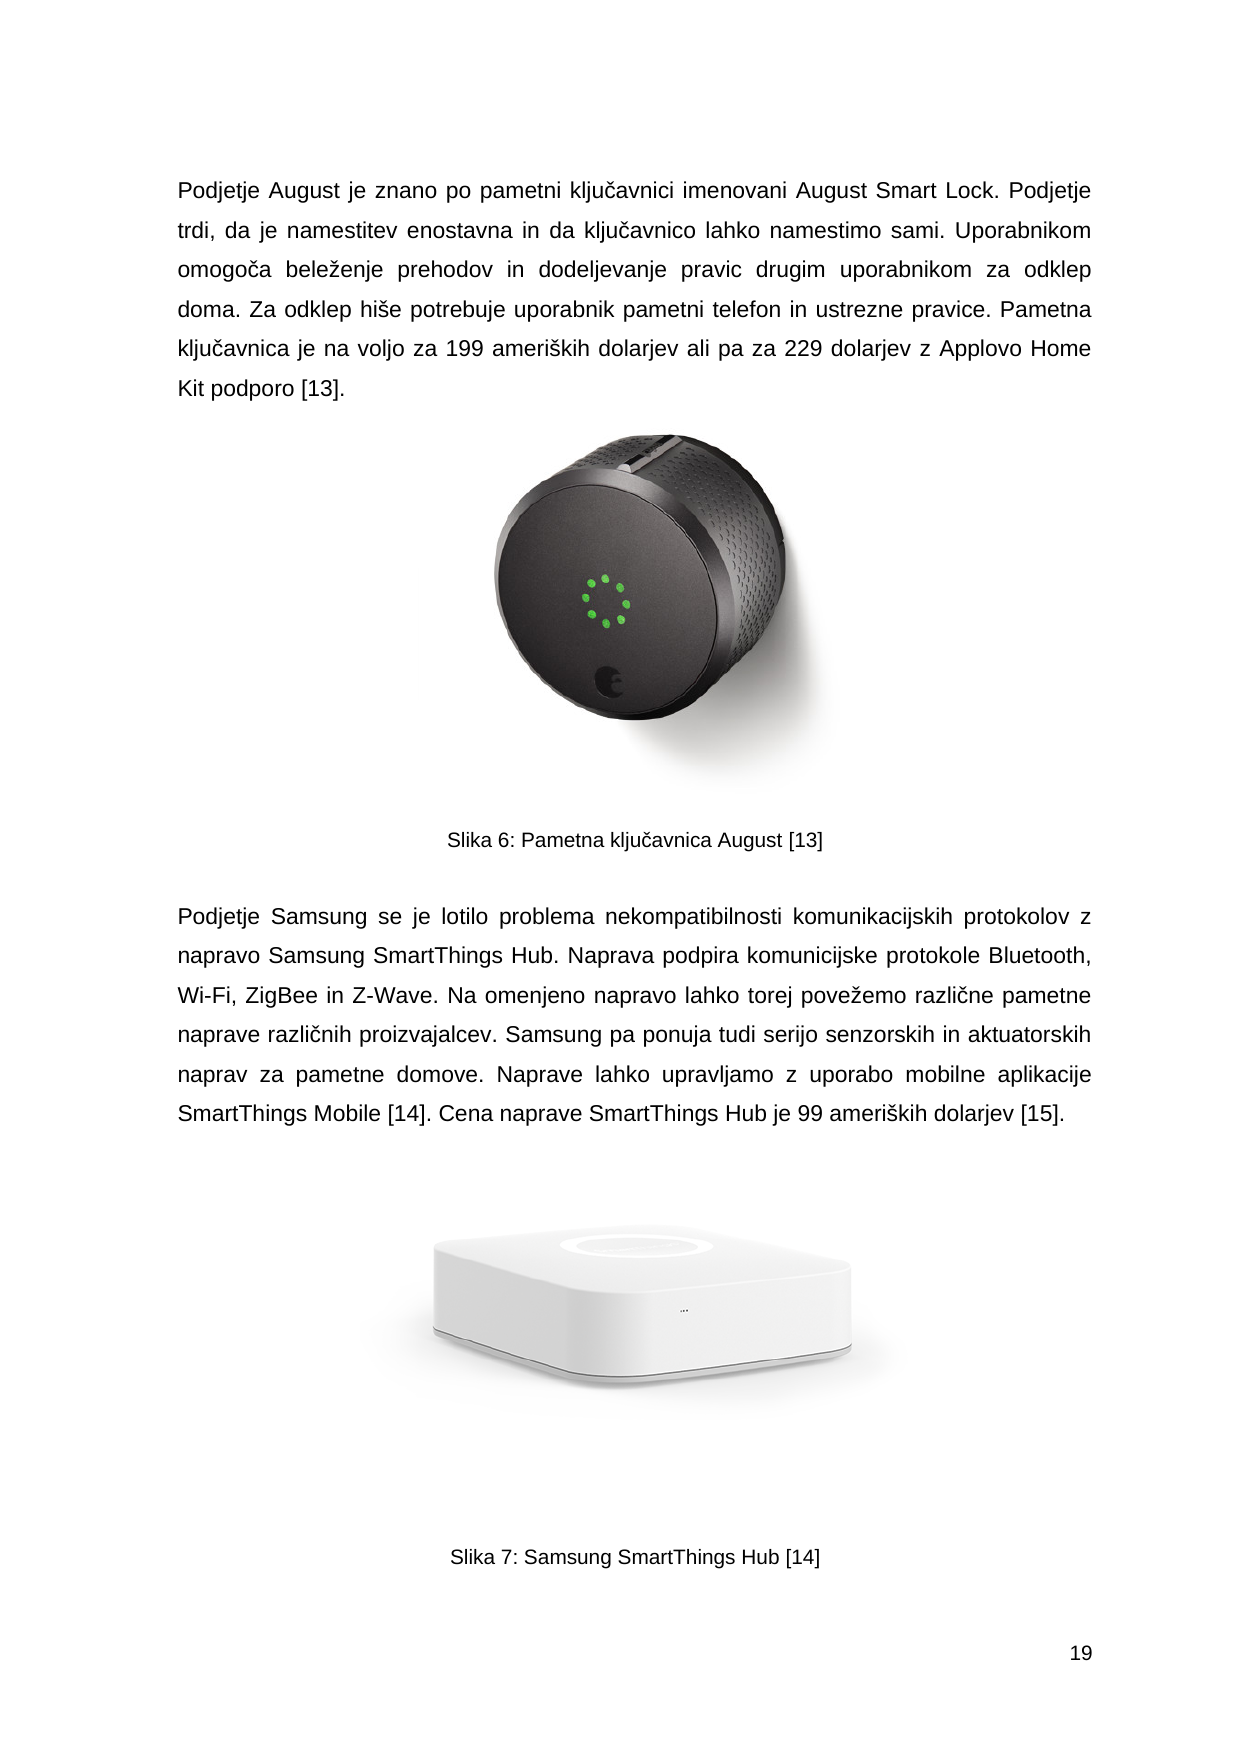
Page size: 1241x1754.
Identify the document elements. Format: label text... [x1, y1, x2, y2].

text Slika 6: Pametna ključavnica August [13] [177, 827, 1092, 851]
text Podjetje August je znano po pametni ključavnici imenovani August Smart Lock. Podjetje trdi, da je namestitev enostavna in da ključavnico lahko namestimo sami. Uporabnikom omogoča beleženje prehodov in dodeljevanje pravic drugim uporabnikom za odklep doma. Za odklep hiše potrebuje uporabnik pametni telefon in ustrezne pravice. Pametna ključavnica je na voljo za 199 ameriških dolarjev ali pa za 229 dolarjev z Applovo Home Kit podporo [13]. [177, 177, 1092, 401]
text Slika 7: Samsung SmartThings Hub [14] [177, 1545, 1092, 1569]
picture [380, 414, 932, 802]
text Podjetje Samsung se je lotilo problema nekompatibilnosti komunikacijskih protokolov z napravo Samsung SmartThings Hub. Naprava podpira komunicijske protokole Bluetooth, Wi-Fi, ZigBee in Z-Wave. Na omenjeno napravo lahko torej povežemo različne pametne naprave različnih proizvajalcev. Samsung pa ponuja tudi serijo senzorskih in aktuatorskih naprav za pametne domove. Naprave lahko upravljamo z uporabo mobilne aplikacije SmartThings Mobile [14]. Cena naprave SmartThings Hub je 99 ameriških dolarjev [15]. [177, 903, 1092, 1127]
picture [360, 1139, 910, 1520]
